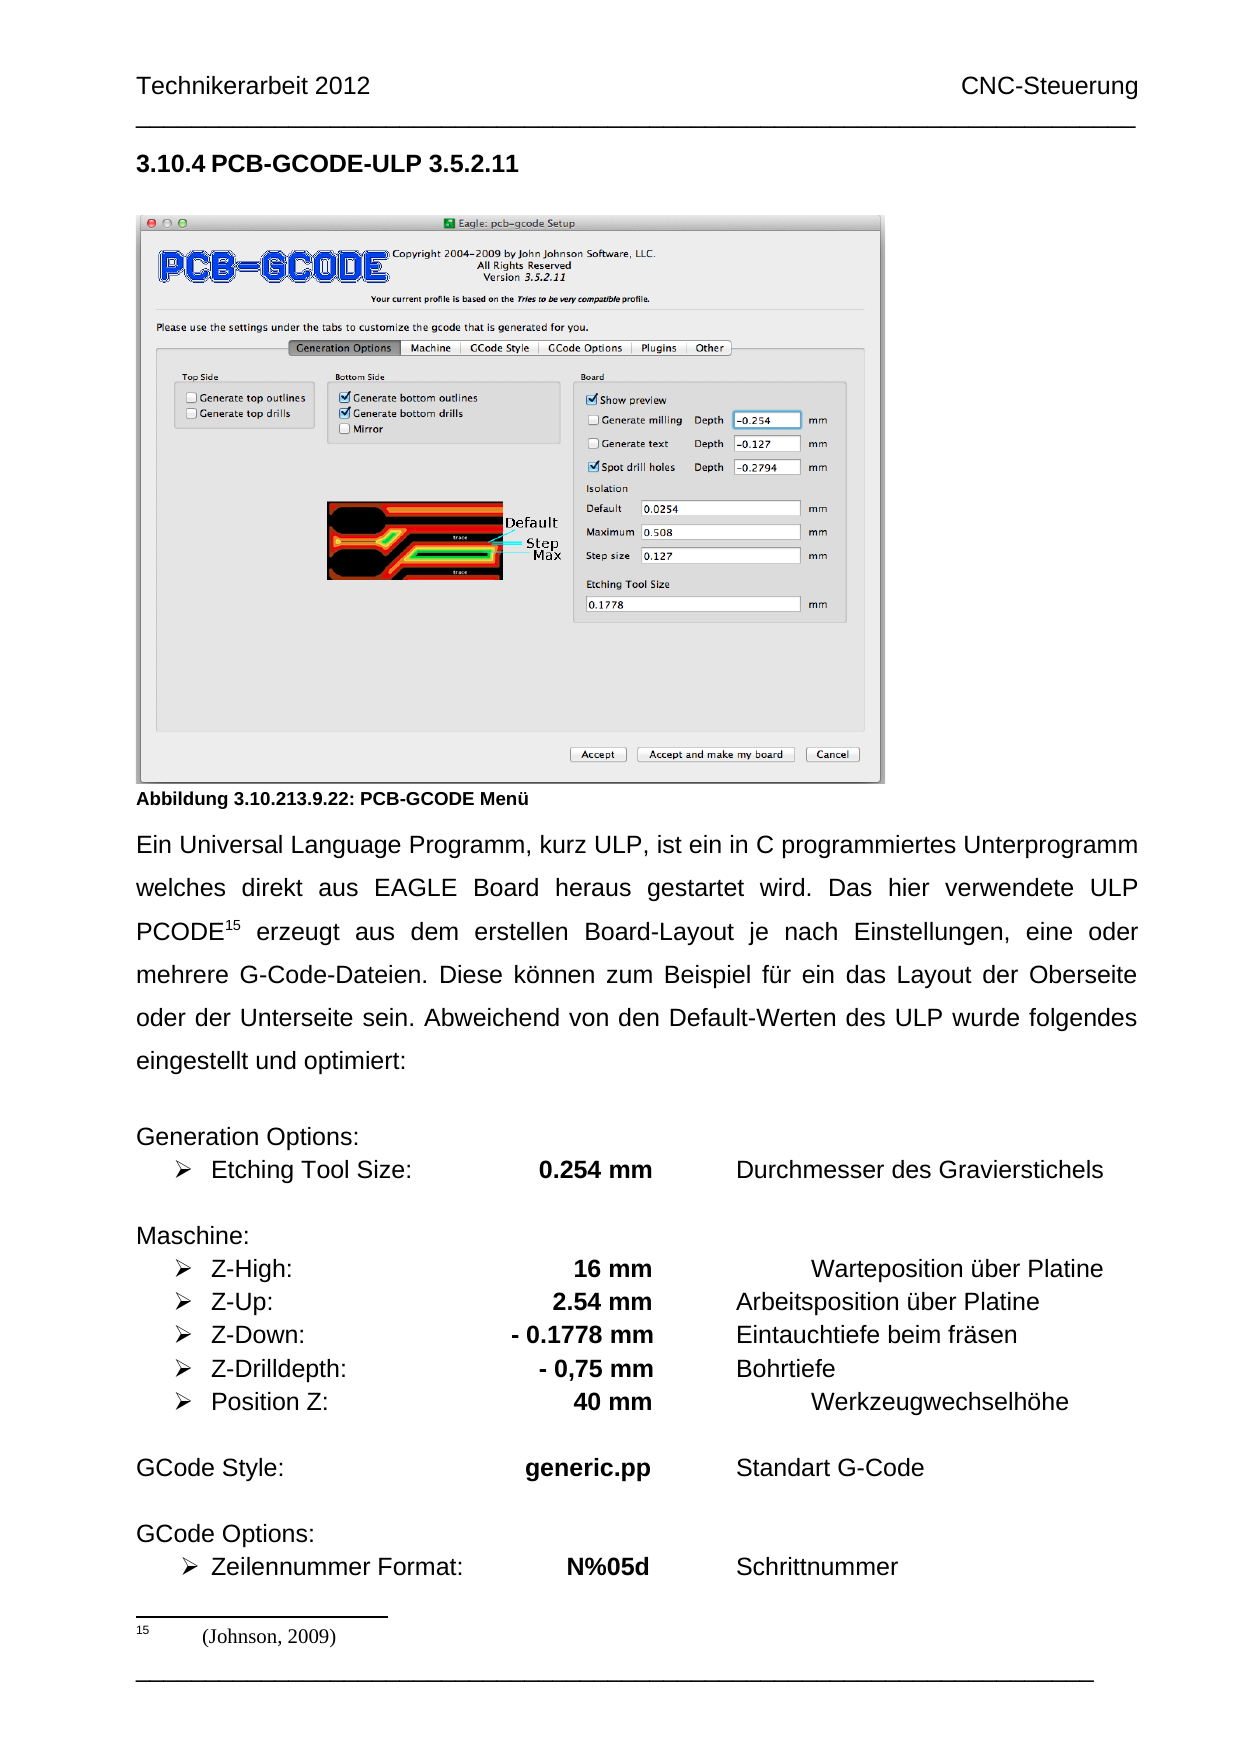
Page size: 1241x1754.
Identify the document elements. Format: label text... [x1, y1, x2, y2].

text Generation Options: [136, 1122, 1140, 1151]
list Z-Down: - 0.1778 mm Eintauchtiefe beim fräsen [173, 1321, 1140, 1349]
list Etching Tool Size: 0.254 mm Durchmesser des Gravierstichels [173, 1155, 1140, 1184]
text GCode Options: [136, 1519, 1140, 1548]
text Maschine: [136, 1221, 1140, 1250]
list Z-High: 16 mm Warteposition über Platine [173, 1254, 1140, 1283]
list Z-Drilldepth: - 0,75 mm Bohrtiefe [173, 1354, 1140, 1382]
text GCode Style: generic.pp Standart G-Code [136, 1453, 1140, 1482]
picture [135, 215, 886, 784]
subtitle PCB-GCODE-ULP 3.5.2.11 [136, 149, 1140, 178]
list Z-Up: 2.54 mm Arbeitsposition über Platine [173, 1287, 1140, 1316]
text Ein Universal Language Programm, kurz ULP, ist ein in C programmiertes Unterprogramm welches direkt aus EAGLE Board heraus gestartet. Das hier verwendete ULP PCODE erzeugt aus dem erstellen Board-Layout je nach Einstellungen, eine oder mehrere G-Code-Dateien. Diese können zum Beispiel für ein das Layout der Oberseite oder der Unterseite sein. Abweichend von den Default-Werten des ULP wurde folgendes eingestellt und optimiert: [136, 830, 1140, 1075]
list Zeilennummer Format: N%05d Schrittnummer [180, 1552, 1140, 1581]
list Position Z: 40 mm Werkzeugwechselhöhe [173, 1387, 1140, 1416]
